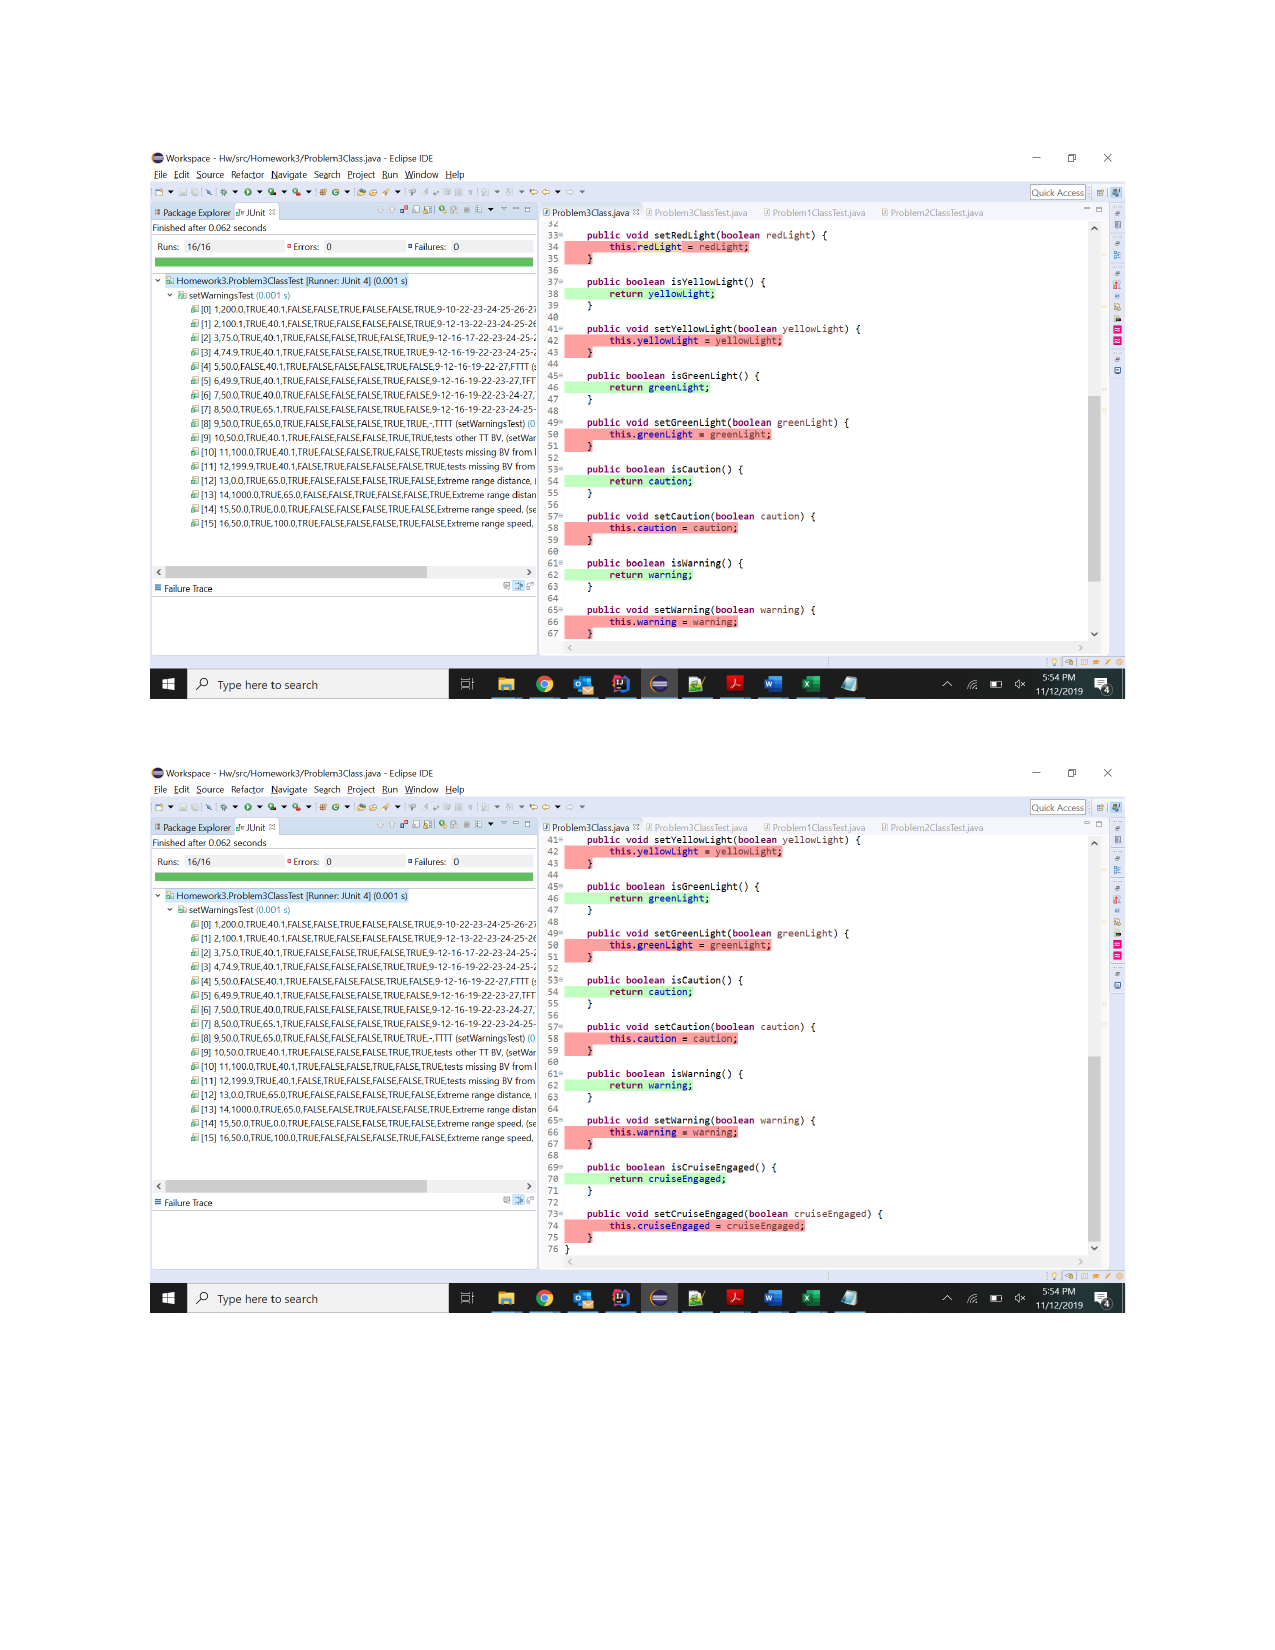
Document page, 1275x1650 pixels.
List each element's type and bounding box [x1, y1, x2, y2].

picture [150, 764, 1125, 1313]
picture [150, 150, 1125, 699]
